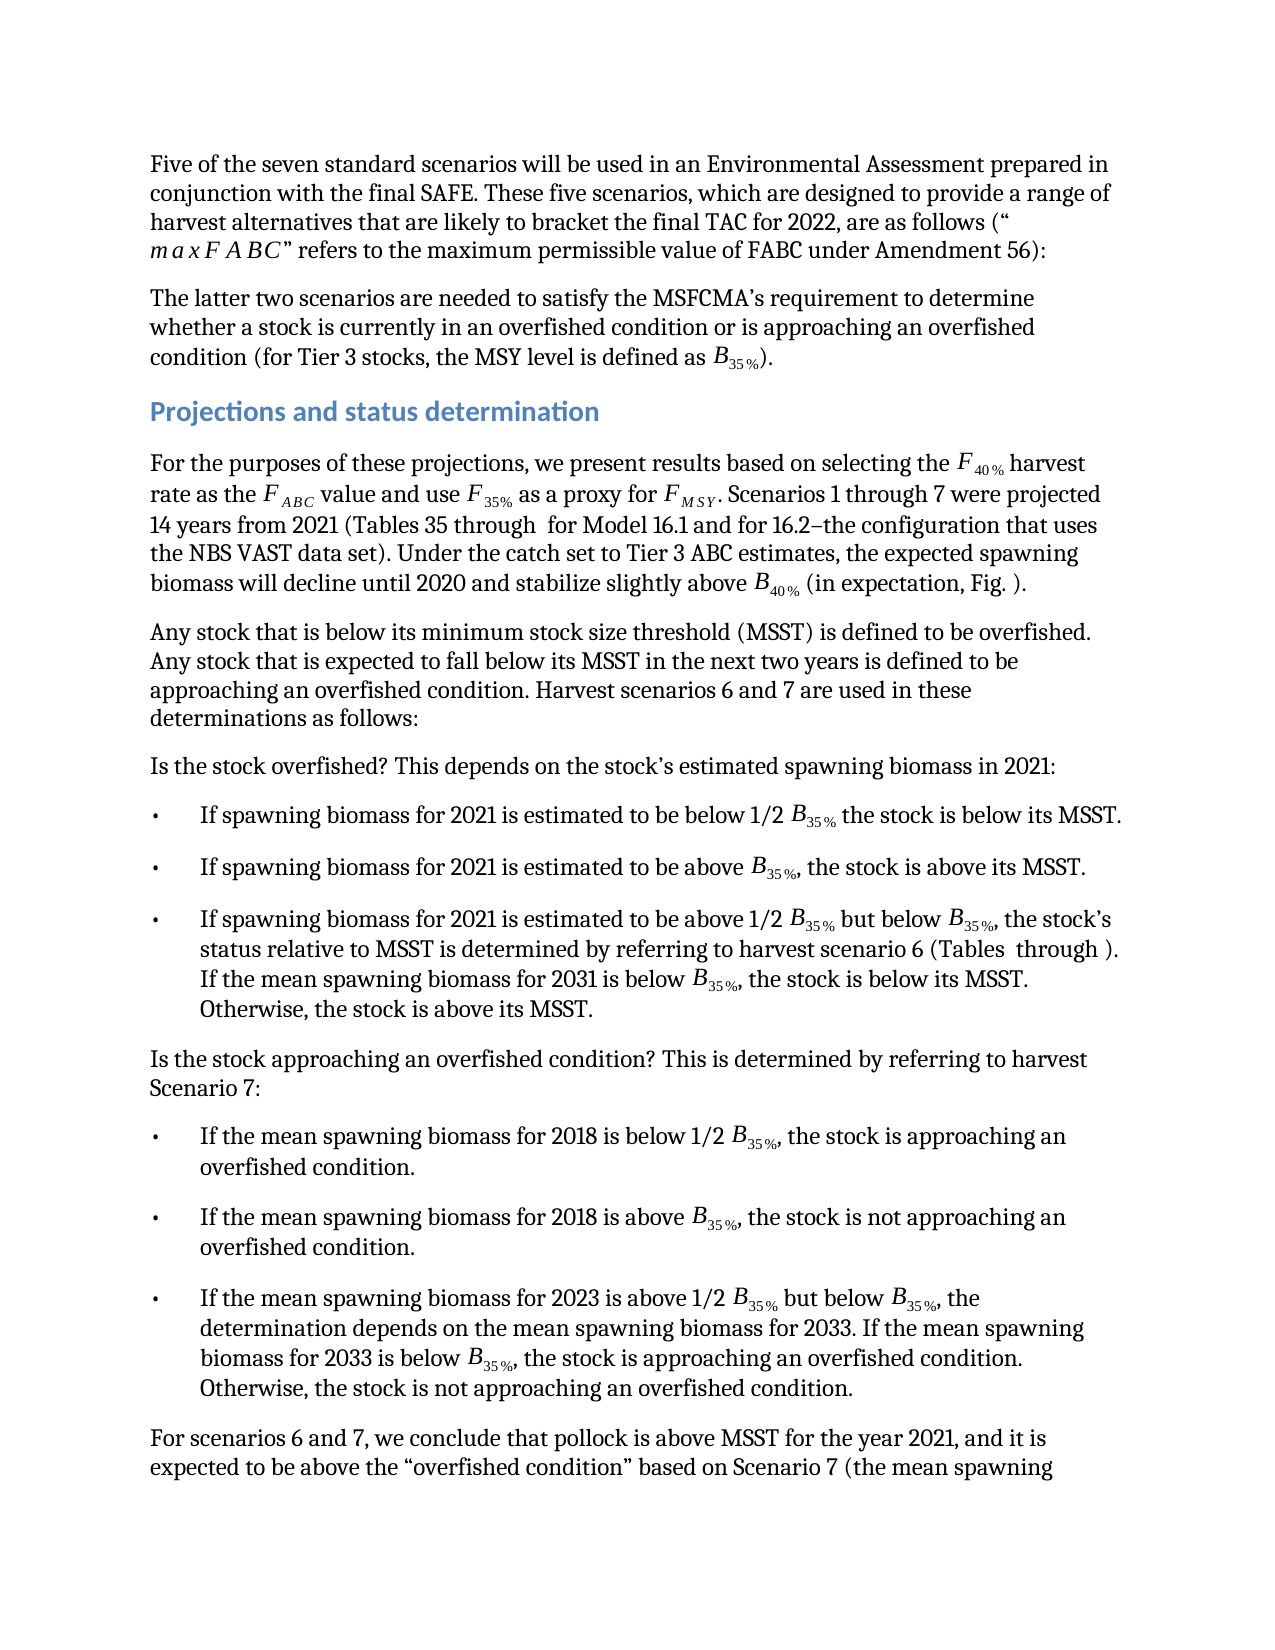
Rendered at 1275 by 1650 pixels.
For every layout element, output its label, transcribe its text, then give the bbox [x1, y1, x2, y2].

list If spawning biomass for 2021 is estimated to be above , the stock is above its MSST. [150, 852, 1125, 883]
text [150, 1424, 1125, 1481]
list If spawning biomass for 2021 is estimated to be above 1/2 but below , the stock’s status relative to MSST is determined by referring to harvest scenario 6 (Tables through ). If the mean spawning biomass for 2031 is below , the stock is below its MSST. Otherwise, the stock is above its MSST. [150, 904, 1125, 1024]
list If the mean spawning biomass for 2018 is below 1/2 , the stock is approaching an overfished condition. [150, 1121, 1125, 1181]
list If spawning biomass for 2021 is estimated to be below 1/2 the stock is below its MSST. [150, 799, 1125, 831]
text Five of the seven standard scenarios will be used in an Environmental Assessment prepared in conjunction with the final SAFE. These five scenarios, which are designed to provide a range of harvest alternatives that are likely to bracket the final TAC for 2022, are as follows (“” refers to the maximum permissible value of FABC under Amendment 56): [150, 150, 1125, 265]
list If the mean spawning biomass for 2018 is above , the stock is not approaching an overfished condition. [150, 1202, 1125, 1262]
subtitle Projections and status determination [150, 393, 1125, 429]
text Is the stock approaching an overfished condition? This is determined by referring to harvest Scenario 7: [150, 1045, 1125, 1102]
text The latter two scenarios are needed to satisfy the MSFCMA’s requirement to determine whether a stock is currently in an overfished condition or is approaching an overfished condition (for Tier 3 stocks, the MSY level is defined as ). [150, 284, 1125, 373]
text Any stock that is below its minimum stock size threshold (MSST) is defined to be overfished. Any stock that is expected to fall below its MSST in the next two years is defined to be approaching an overfished condition. Harvest scenarios 6 and 7 are used in these determinations as follows: [150, 618, 1125, 733]
text For the purposes of these projections, we present results based on selecting the harvest rate as the value and use as a proxy for . Scenarios 1 through 7 were projected 14 years from 2021 (Tables 35 through for Model 16.1 and for 16.2–the configuration that uses the NBS VAST data set). Under the catch set to Tier 3 ABC estimates, the expected spawning biomass will decline until 2020 and stabilize slightly above (in expectation, Fig. ). [150, 448, 1125, 599]
list If the mean spawning biomass for 2023 is above 1/2 but below , the determination depends on the mean spawning biomass for 2033. If the mean spawning biomass for 2033 is below , the stock is approaching an overfished condition. Otherwise, the stock is not approaching an overfished condition. [150, 1283, 1125, 1403]
text Is the stock overfished? This depends on the stock’s estimated spawning biomass in 2021: [150, 752, 1125, 781]
